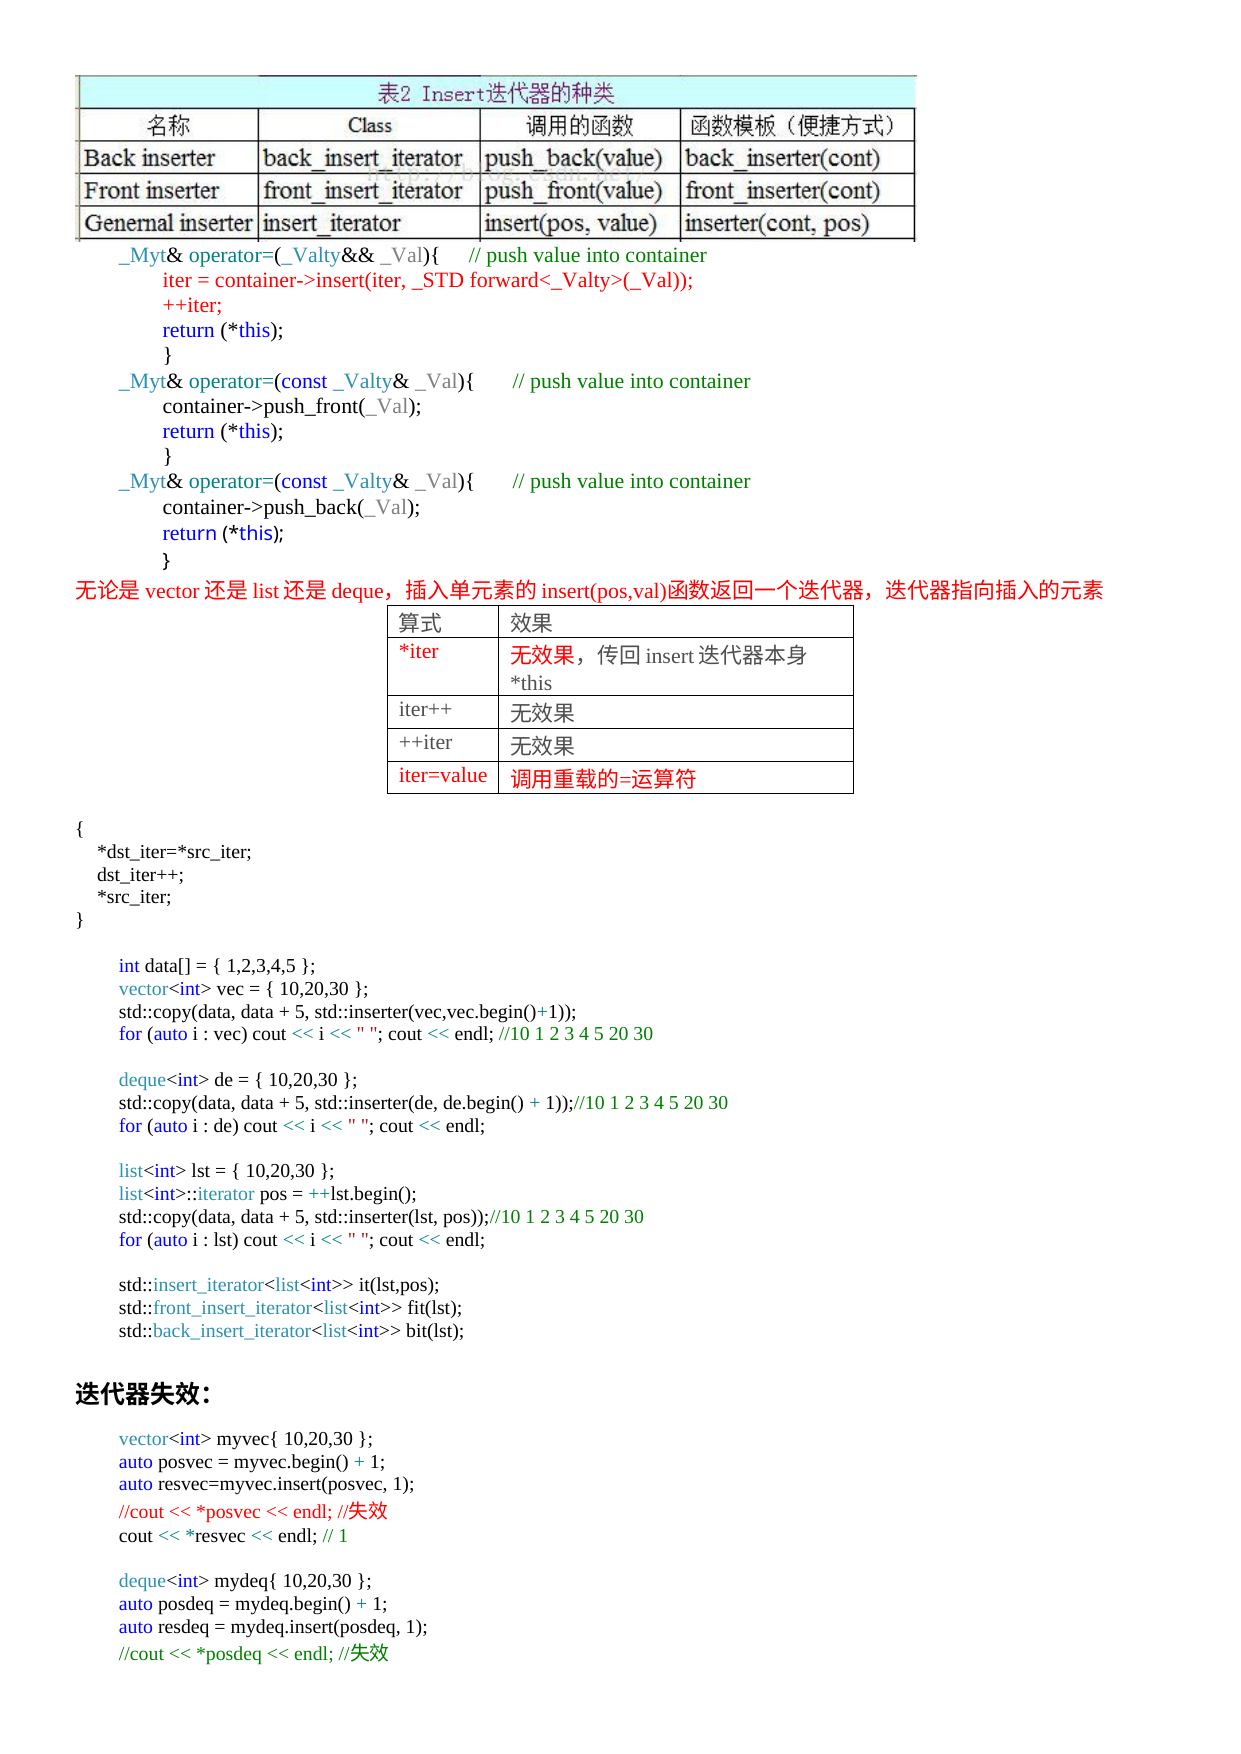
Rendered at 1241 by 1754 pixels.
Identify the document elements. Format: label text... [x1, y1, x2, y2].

text auto posdeq = mydeq.begin() + 1; [75, 1592, 1165, 1615]
text for (auto i : de) cout << i << " "; cout << endl; [75, 1114, 1165, 1136]
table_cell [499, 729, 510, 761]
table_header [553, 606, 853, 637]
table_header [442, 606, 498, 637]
text auto resdeq = mydeq.insert(posdeq, 1); [75, 1615, 1165, 1638]
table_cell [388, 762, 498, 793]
text vector<int> myvec{ 10,20,30 }; [75, 1427, 1165, 1449]
text list<int>::iterator pos = ++lst.begin(); [75, 1182, 1165, 1205]
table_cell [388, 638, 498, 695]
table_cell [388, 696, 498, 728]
text auto posvec = myvec.begin() + 1; [75, 1449, 1165, 1472]
text } [75, 342, 1165, 368]
text std::copy(data, data + 5, std::inserter(lst, pos));//10 1 2 3 4 5 20 30 [75, 1205, 1165, 1228]
text } [75, 908, 1165, 931]
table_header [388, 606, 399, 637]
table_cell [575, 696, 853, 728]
text int data[] = { 1,2,3,4,5 }; [75, 954, 1165, 977]
text *src_iter; [97, 886, 1165, 908]
text //cout << *posvec << endl; //失效 [75, 1495, 1165, 1524]
text list<int> lst = { 10,20,30 }; [75, 1159, 1165, 1182]
text _Myt& operator=(const _Valty& _Val){ // push value into container [75, 468, 1165, 494]
text return (*this); [75, 519, 1165, 546]
text std::copy(data, data + 5, std::inserter(vec,vec.begin()+1)); [75, 999, 1165, 1022]
text ++iter; [75, 292, 1165, 317]
subtitle 迭代器失效： [75, 1374, 1165, 1411]
text *dst_iter=*src_iter; [97, 840, 1165, 863]
text iter = container->insert(iter, _STD forward<_Valty>(_Val)); [75, 267, 1165, 292]
picture [75, 75, 918, 242]
text _Myt& operator=(const _Valty& _Val){ // push value into container [75, 368, 1165, 393]
text std::front_insert_iterator<list<int>> fit(lst); [75, 1296, 1165, 1319]
text deque<int> de = { 10,20,30 }; [75, 1068, 1165, 1091]
text dst_iter++; [97, 863, 1165, 886]
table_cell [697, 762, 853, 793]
text container->push_back(_Val); [75, 494, 1165, 519]
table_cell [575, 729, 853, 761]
text { [75, 817, 1165, 840]
text cout << *resvec << endl; // 1 [75, 1524, 1165, 1547]
text for (auto i : vec) cout << i << " "; cout << endl; //10 1 2 3 4 5 20 30 [75, 1022, 1165, 1045]
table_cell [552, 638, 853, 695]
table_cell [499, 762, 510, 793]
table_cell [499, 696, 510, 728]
text return (*this); [75, 317, 1165, 342]
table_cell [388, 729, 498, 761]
text 无论是vector还是list还是deque，插入单元素的insert(pos,val)函数返回一个迭代器，迭代器指向插入的元素 [75, 573, 1165, 604]
text //cout << *posdeq << endl; //失效 [75, 1638, 1165, 1667]
text std::copy(data, data + 5, std::inserter(de, de.begin() + 1));//10 1 2 3 4 5 20 30 [75, 1091, 1165, 1114]
text deque<int> mydeq{ 10,20,30 }; [75, 1569, 1165, 1592]
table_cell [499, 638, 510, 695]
text std::insert_iterator<list<int>> it(lst,pos); [75, 1273, 1165, 1296]
text _Myt& operator=(_Valty&& _Val){ // push value into container [75, 242, 1165, 267]
text vector<int> vec = { 10,20,30 }; [75, 977, 1165, 999]
text std::back_insert_iterator<list<int>> bit(lst); [75, 1319, 1165, 1342]
text for (auto i : lst) cout << i << " "; cout << endl; [75, 1228, 1165, 1251]
text return (*this); [75, 418, 1165, 443]
text } [75, 443, 1165, 468]
text auto resvec=myvec.insert(posvec, 1); [75, 1472, 1165, 1495]
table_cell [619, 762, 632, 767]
text container->push_front(_Val); [75, 393, 1165, 418]
text } [75, 546, 1165, 573]
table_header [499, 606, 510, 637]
